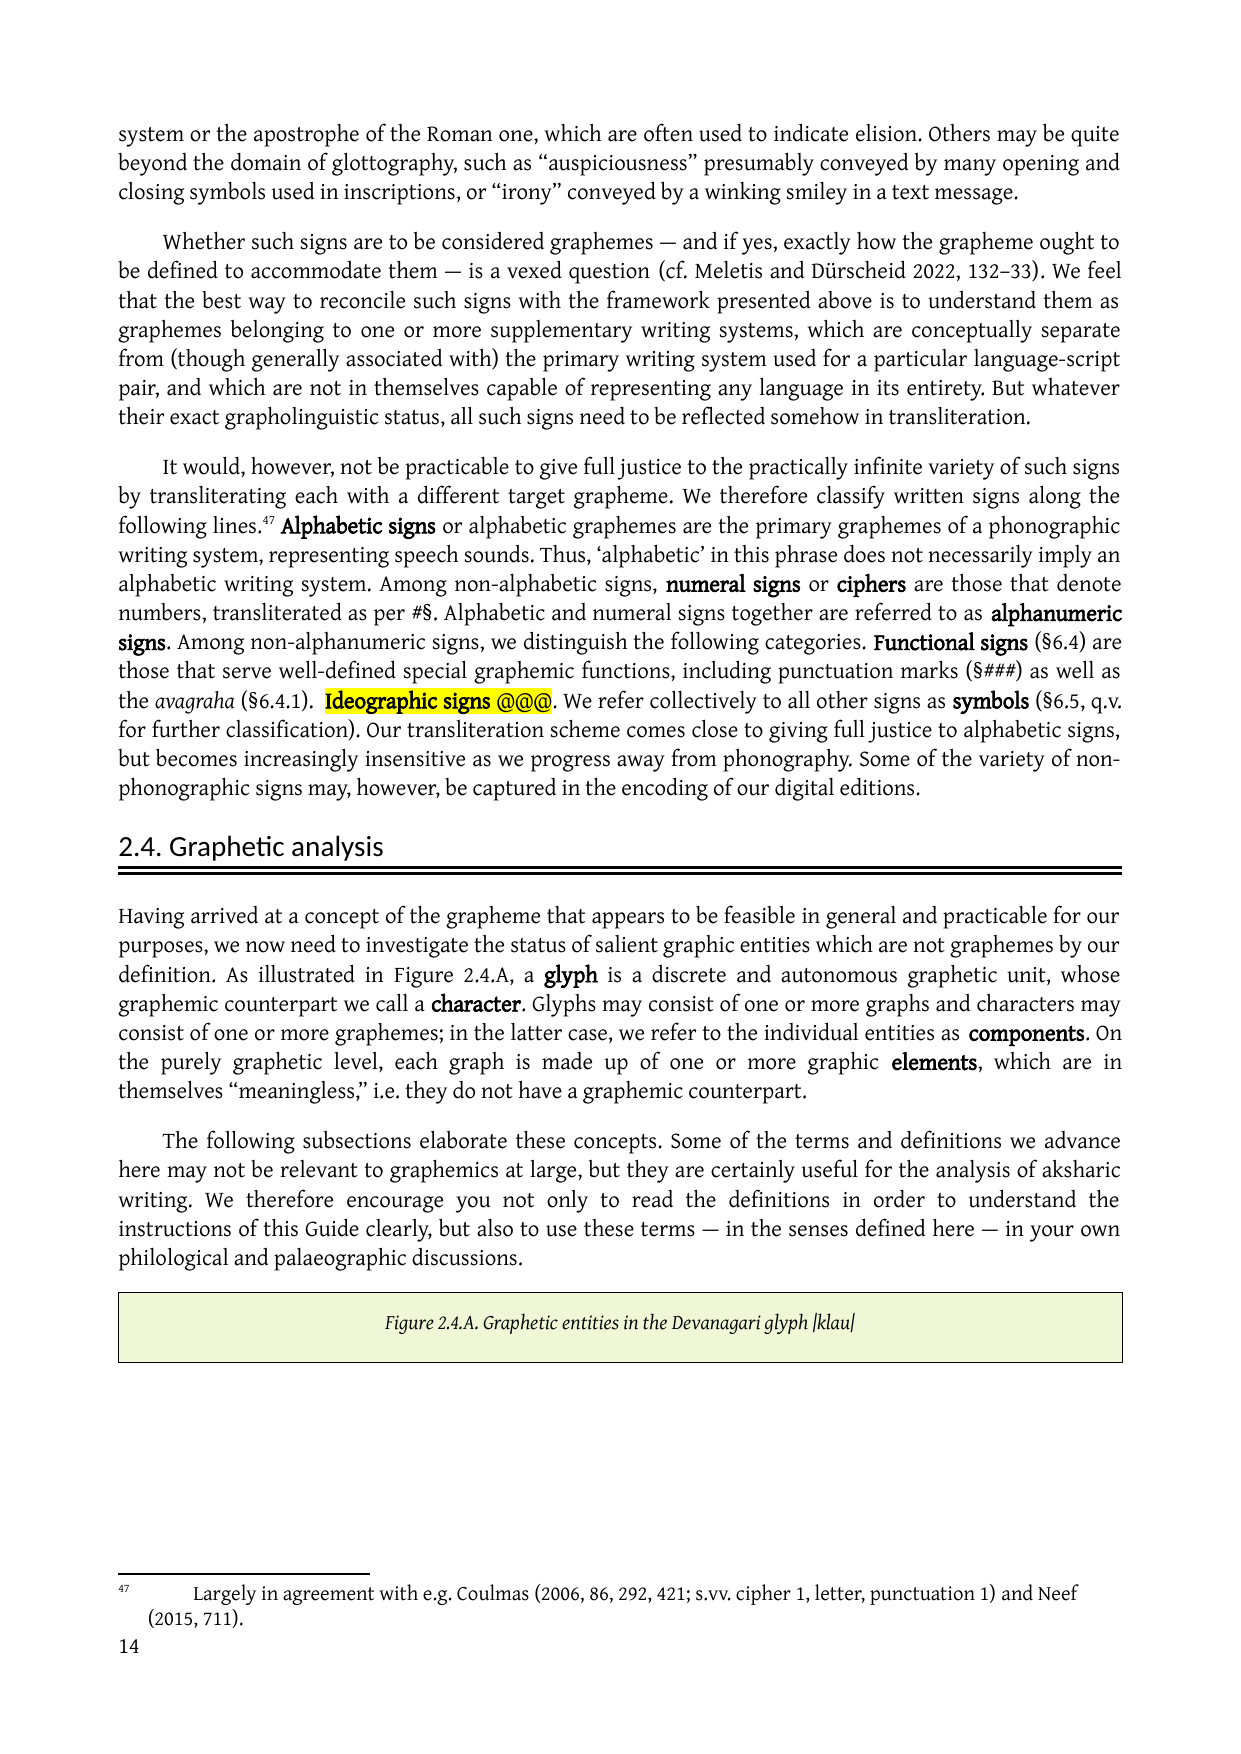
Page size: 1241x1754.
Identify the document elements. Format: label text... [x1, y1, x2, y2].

text The following subsections elaborate these concepts. Some of the terms and definitions we advance here may not be relevant to graphemics at large, but they are certainly useful for the analysis of aksharic writing. We therefore encourage you not only to read the definitions in order to understand the instructions of this Guide clearly, but also to use these terms — in the senses defined here — in your own philological and palaeographic discussions. [118, 1125, 1122, 1271]
text Having arrived at a concept of the grapheme that appears to be feasible in general and practicable for our purposes, we now need to investigate the status of salient graphic entities which are not graphemes by our definition. As illustrated in Figure 2.4.A, a glyph is a discrete and autonomous graphetic unit, whose graphemic counterpart we call a character. Glyphs may consist of one or more graphs and characters may consist of one or more graphemes; in the latter case, we refer to the individual entities as components. On the purely graphetic level, each graph is made up of one or more graphic elements, which are in themselves “meaningless,” i.e. they do not have a graphemic counterpart. [118, 900, 1122, 1104]
text It would, however, not be practicable to give full justice to the practically infinite variety of such signs by transliterating each with a different target grapheme. We therefore classify written signs along the following lines. Alphabetic signs or alphabetic graphemes are the primary graphemes of a phonographic writing system, representing speech sounds. Thus, ‘alphabetic’ in this phrase does not necessarily imply an alphabetic writing system. Among non-alphabetic signs, numeral signs or ciphers are those that denote numbers, transliterated as per #§. Alphabetic and numeral signs together are referred to as alphanumeric signs. Among non-alphanumeric signs, we distinguish the following categories. Functional signs (§6.4) are those that serve well-defined special graphemic functions, including punctuation marks (§###) as well as the avagraha (§6.4.1). Ideographic signs @@@. We refer collectively to all other signs as symbols (§6.5, q.v. for further classification). Our transliteration scheme comes close to giving full justice to alphabetic signs, but becomes increasingly insensitive as we progress away from phonography. Some of the variety of non-phonographic signs may, however, be captured in the encoding of our digital editions. [118, 451, 1122, 801]
subtitle Graphetic analysis [118, 826, 1122, 866]
text Whether such signs are to be considered graphemes — and if yes, exactly how the grapheme ought to be defined to accommodate them — is a vexed question (cf. Meletis and Dürscheid 2022, 132–33). We feel that the best way to reconcile such signs with the framework presented above is to understand them as graphemes belonging to one or more supplementary writing systems, which are conceptually separate from (though generally associated with) the primary writing system used for a particular language-script pair, and which are not in themselves capable of representing any language in its entirety. But whatever their exact grapholinguistic status, all such signs need to be reflected somehow in transliteration. [118, 226, 1122, 431]
text Texts written in any writing system can include graphic signs which signify information at a level other than the given system’s dominant level of representational mapping. The most common examples of such signs are punctuation marks, which primarily convey information about the syntactic, semantic and/or prosodic segmentation of the text. There are also signs for abstract concepts: ciphers signify numbers, and certain signs signify miscellaneous concepts, such as the section sign |§|, the percent sign |%| or currency signs like |$| and |€|. Some may pertain to language in an abstract way, like the avagraha of the Indic writing system or the apostrophe of the Roman one, which are often used to indicate elision. Others may be quite beyond the domain of glottography, such as “auspiciousness” presumably conveyed by many opening and closing symbols used in inscriptions, or “irony” conveyed by a winking smiley in a text message. [118, 118, 1122, 206]
